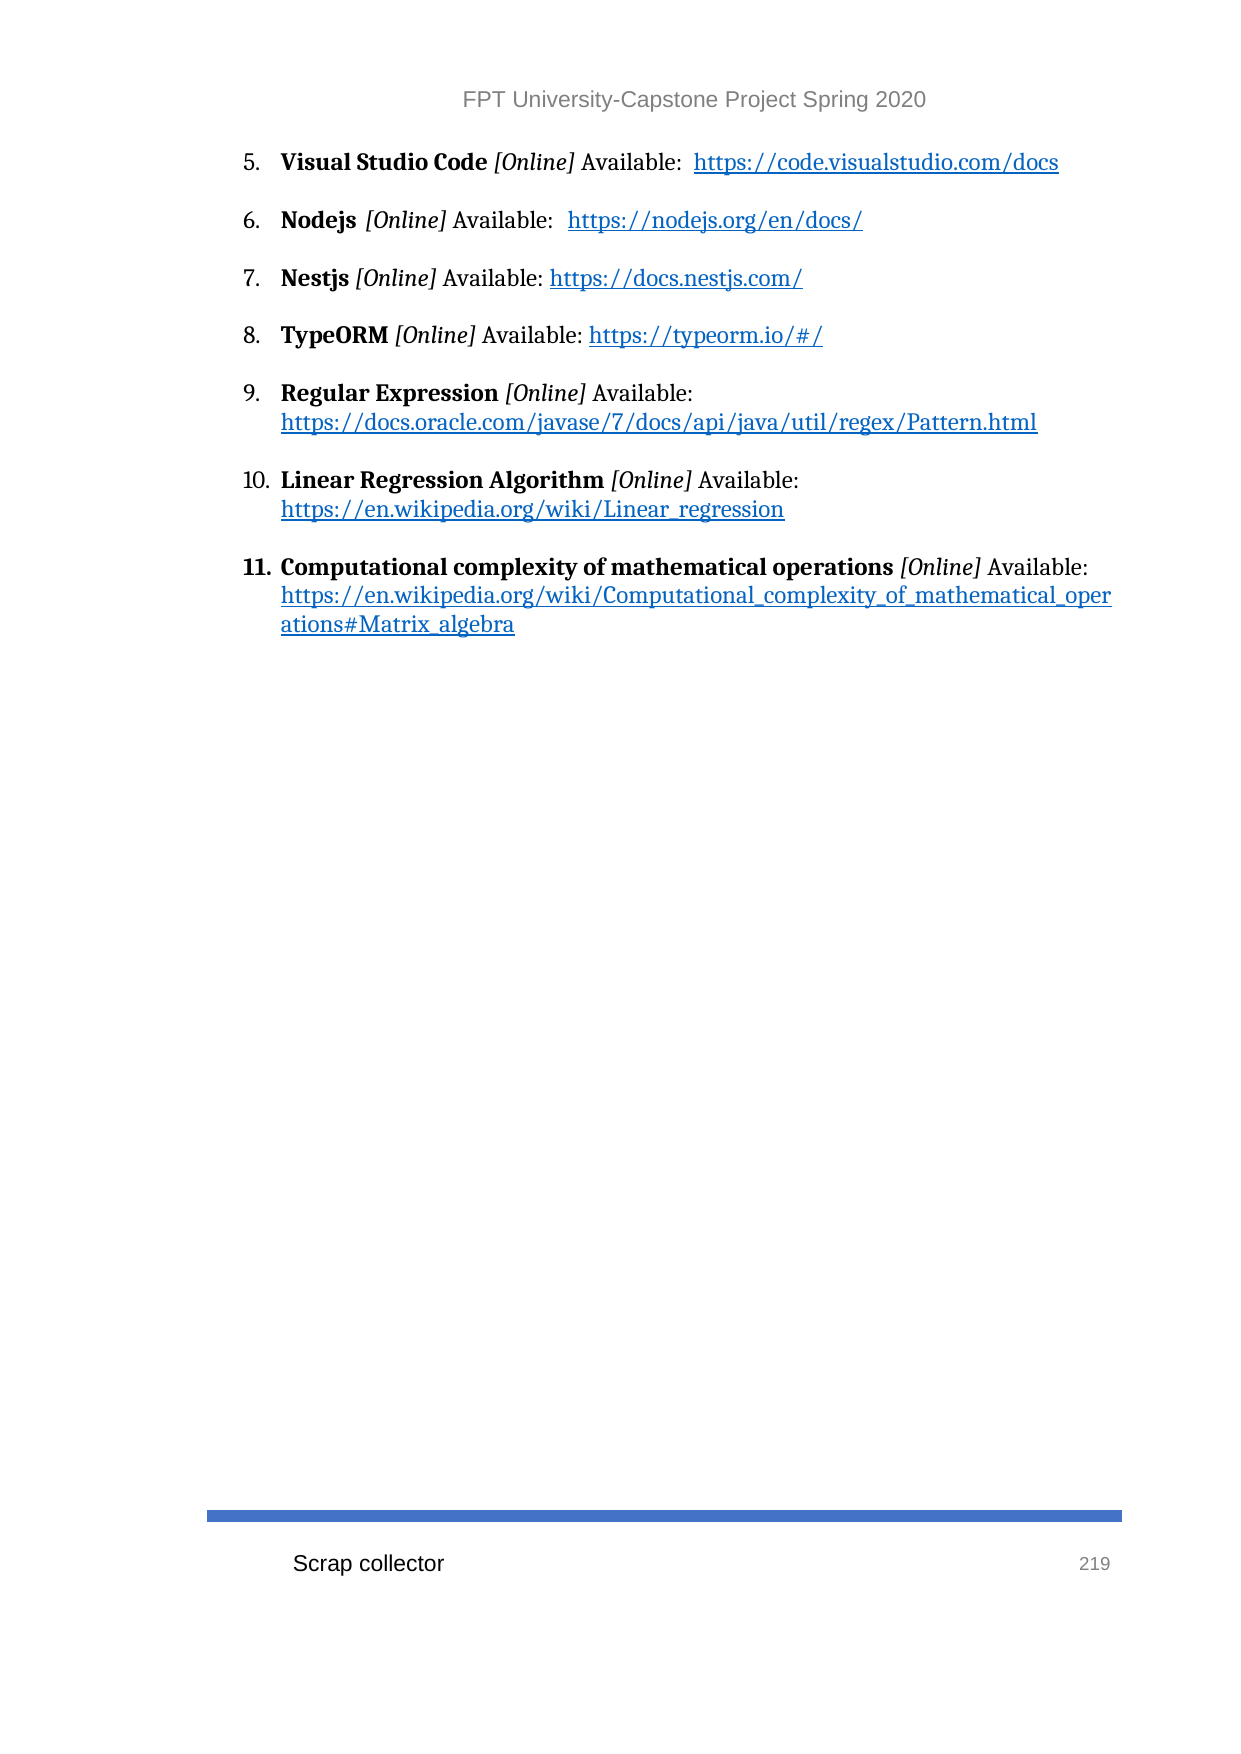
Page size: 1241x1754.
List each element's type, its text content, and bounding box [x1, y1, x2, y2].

list Nestjs [Online] Available: https://docs.nestjs.com/ [243, 321, 1122, 350]
list React Native [Online] Available: https://reactnative.dev/docs/getting-started [243, 148, 1122, 176]
list Nodejs [Online] Available: https://nodejs.org/en/docs/ [243, 263, 1122, 292]
list Regular Expression [Online] Available: https://docs.oracle.com/javase/7/docs/api/java/util/regex/Pattern.html [243, 437, 1122, 495]
list TypeORM [Online] Available: https://typeorm.io/#/ [243, 379, 1122, 408]
list Computational complexity of mathematical operations [Online] Available: https://en.wikipedia.org/wiki/Computational_complexity_of_mathematical_operations#Matrix_algebra [243, 611, 1122, 697]
list Linear Regression Algorithm [Online] Available: https://en.wikipedia.org/wiki/Linear_regression [243, 524, 1122, 581]
list Visual Studio Code [Online] Available: https://code.visualstudio.com/docs [243, 206, 1122, 234]
